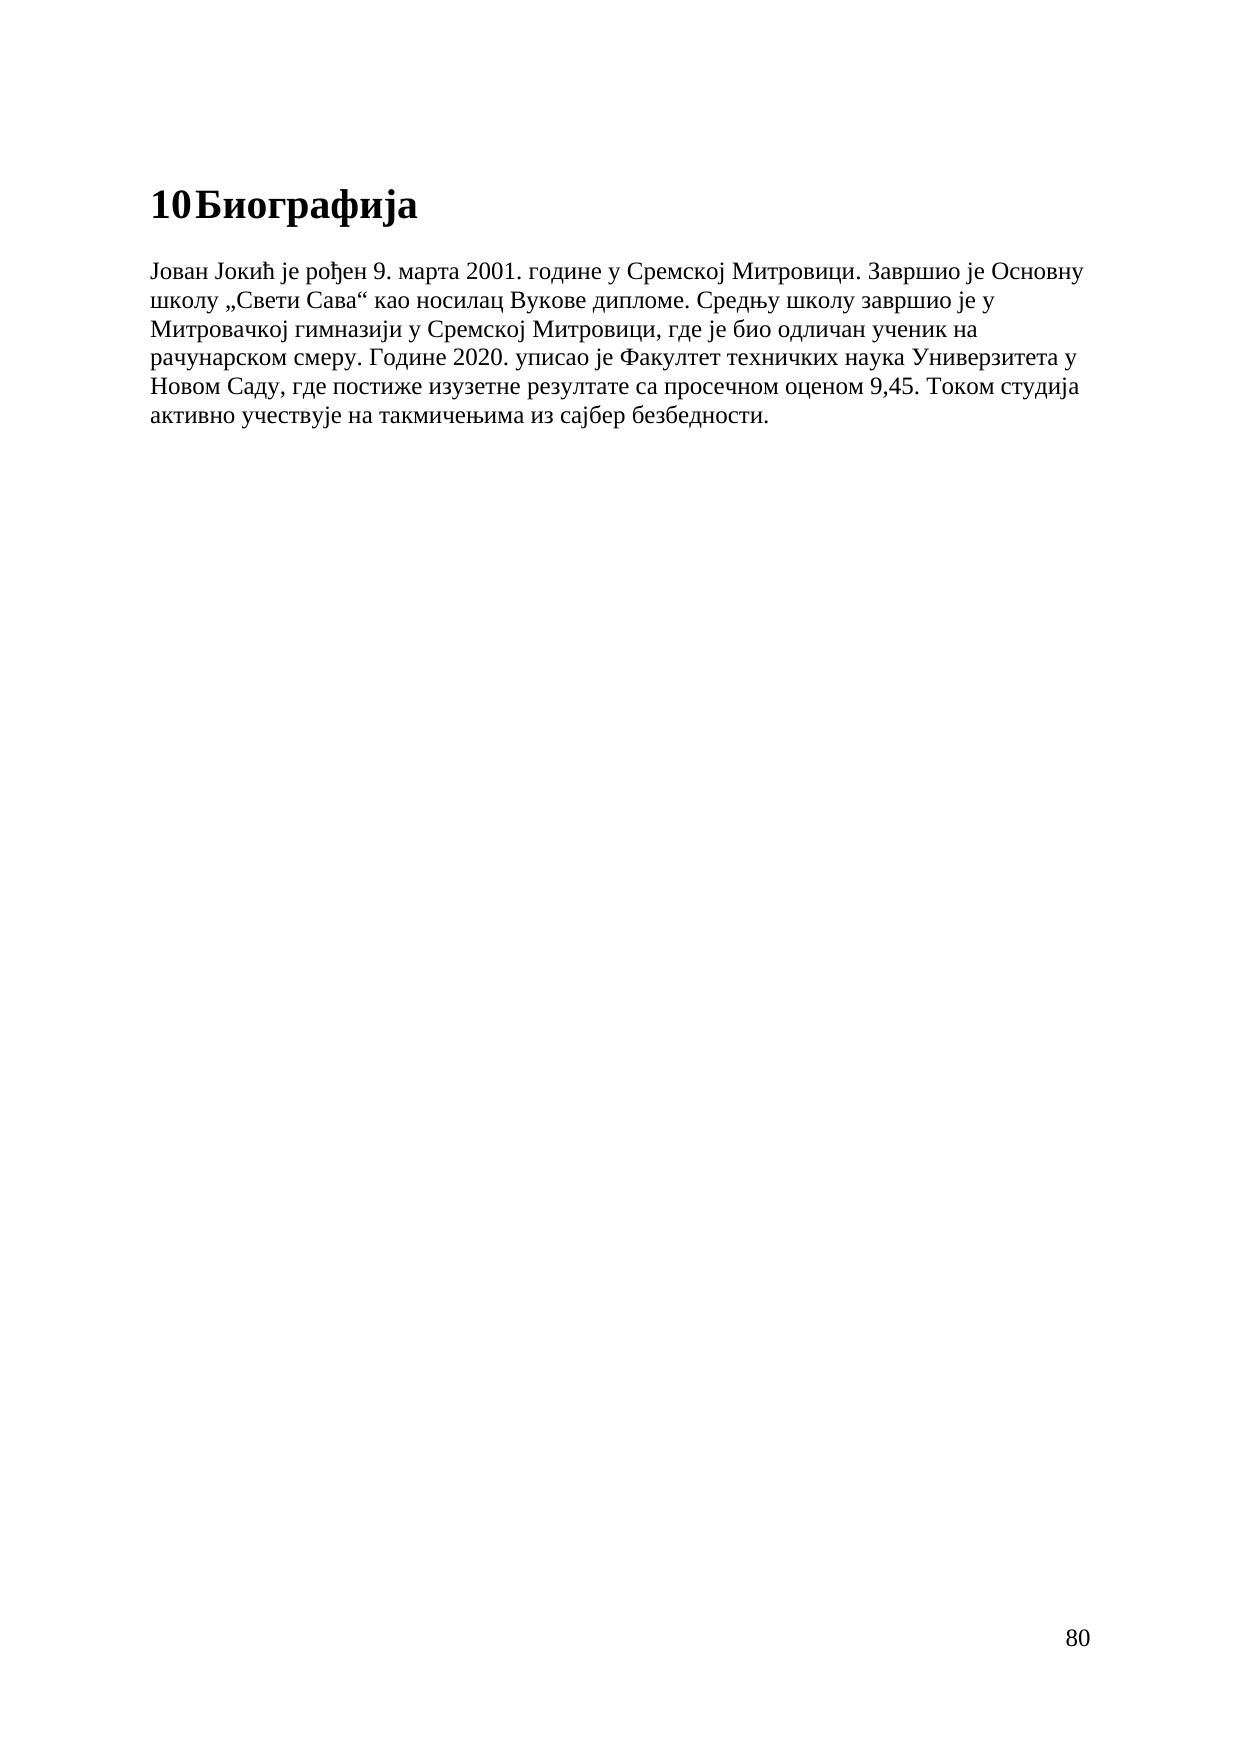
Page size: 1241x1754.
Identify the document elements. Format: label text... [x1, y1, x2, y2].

text Јован Јокић је рођен 9. марта 2001. године у Сремској Митровици. Завршио је Основну школу „Свети Сава“ као носилац Вукове дипломе. Средњу школу завршио је у Митровачкој гимназији у Сремској Митровици, где је био одличан ученик на рачунарском смеру. Године 2020. уписао је Факултет техничких наука Универзитета у Новом Саду, где постиже изузетне резултате са просечном оценом 9,45. Током студија активно учествује на такмичењима из сајбер безбедности. [150, 256, 1090, 429]
subtitle Биографија [150, 179, 1090, 227]
